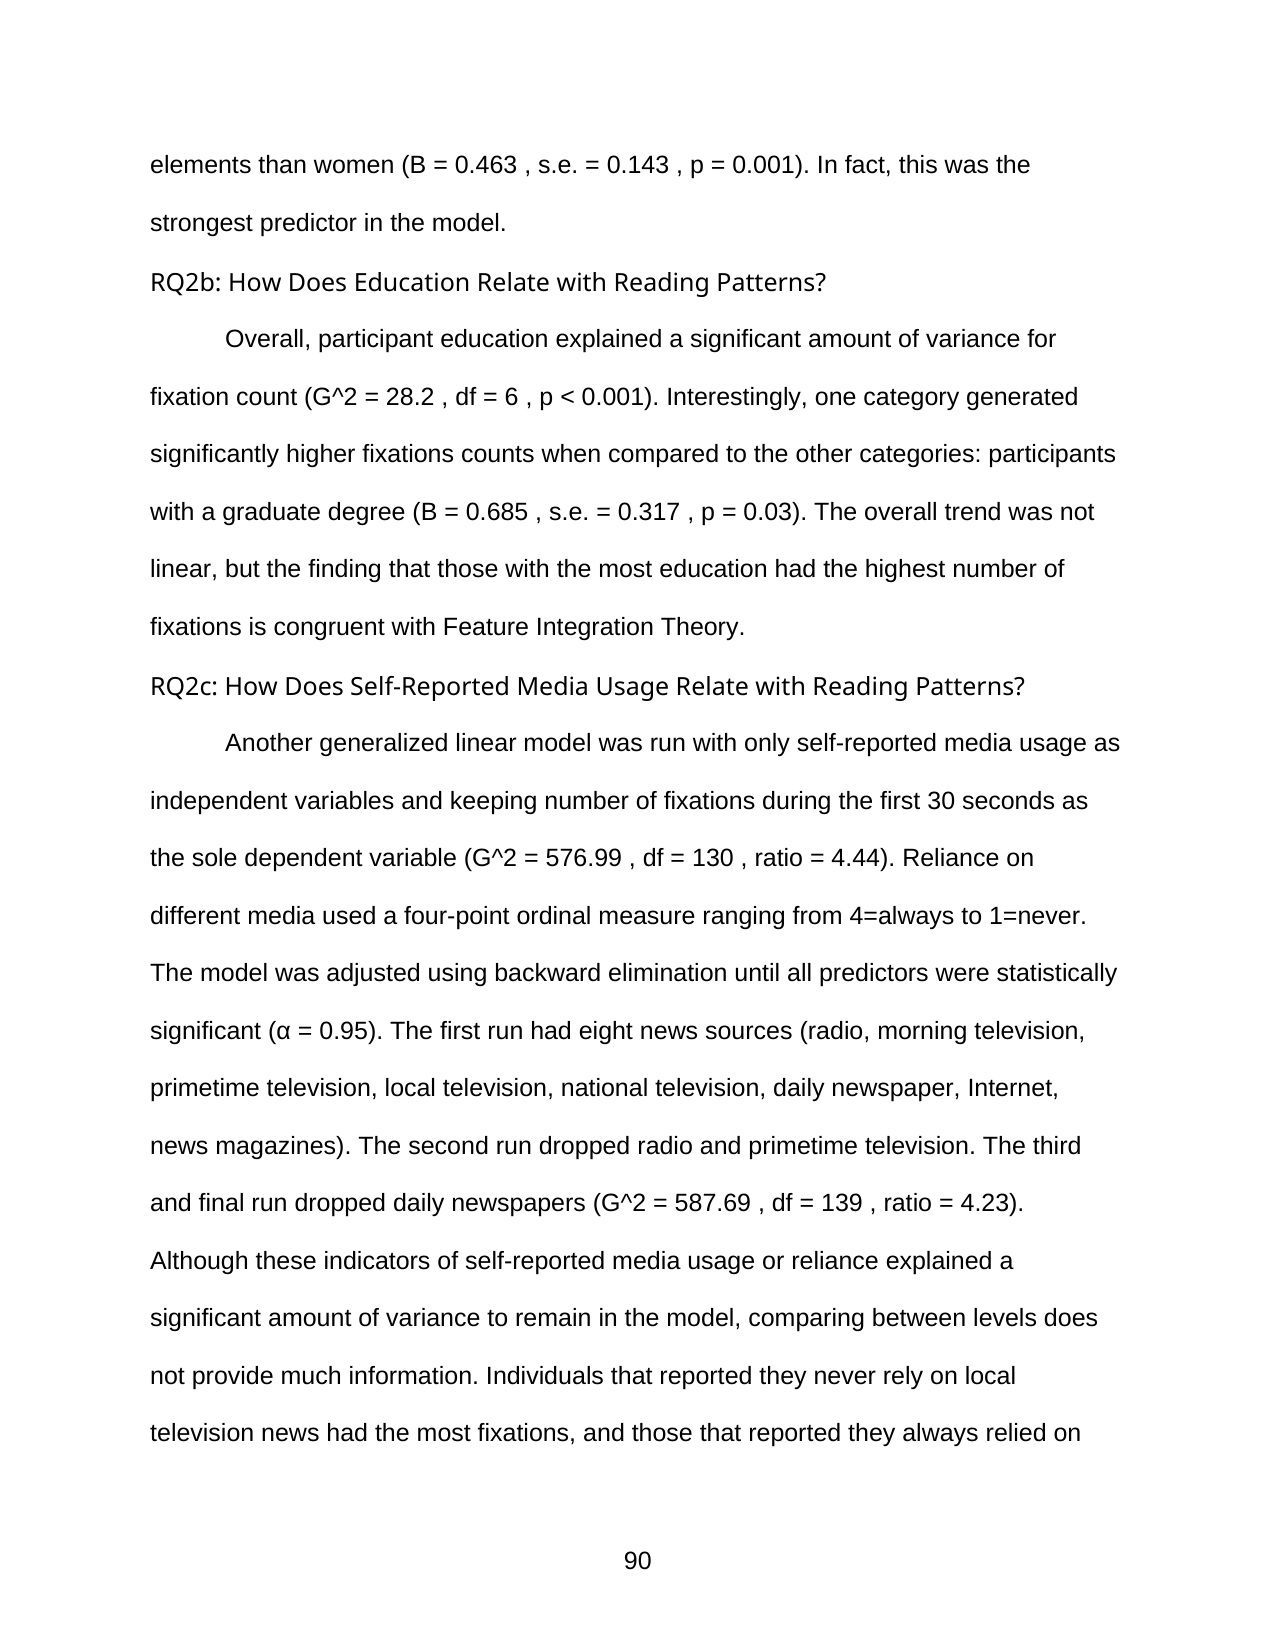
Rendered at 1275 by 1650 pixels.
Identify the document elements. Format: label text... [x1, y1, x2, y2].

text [150, 728, 1125, 1447]
text Overall, participant education explained a significant amount of variance for fixation count (G^2 = 28.2 , df = 6 , p < 0.001). Interestingly, one category generated significantly higher fixations counts when compared to the other categories: participants with a graduate degree (B = 0.685 , s.e. = 0.317 , p = 0.03). The overall trend was not linear, but the finding that those with the most education had the highest number of fixations is congruent with Feature Integration Theory. [150, 324, 1125, 640]
subtitle RQ2c: How Does Self-Reported Media Usage Relate with Reading Patterns? [150, 669, 1125, 703]
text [150, 150, 1125, 236]
subtitle RQ2b: How Does Education Relate with Reading Patterns? [150, 265, 1125, 299]
